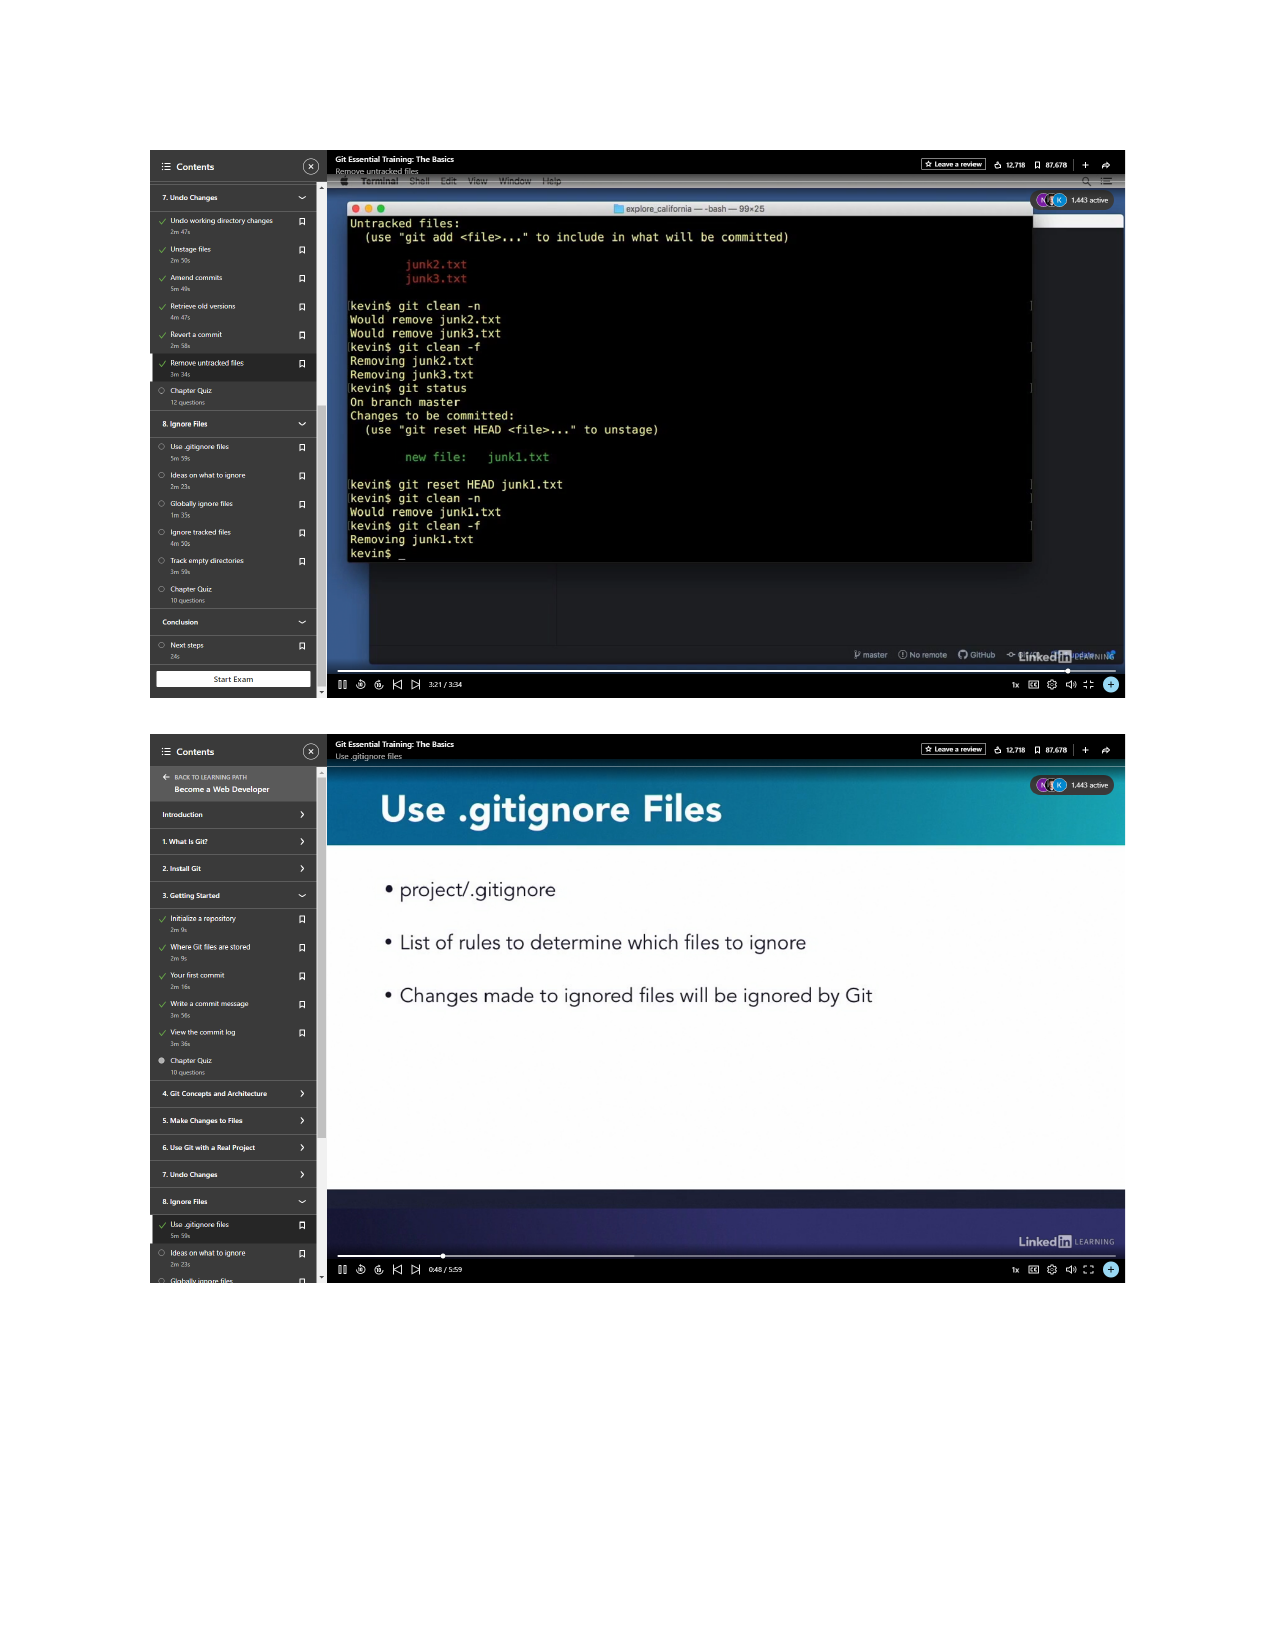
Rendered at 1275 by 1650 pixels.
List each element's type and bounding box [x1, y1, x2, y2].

picture [150, 150, 1125, 698]
picture [150, 734, 1125, 1283]
